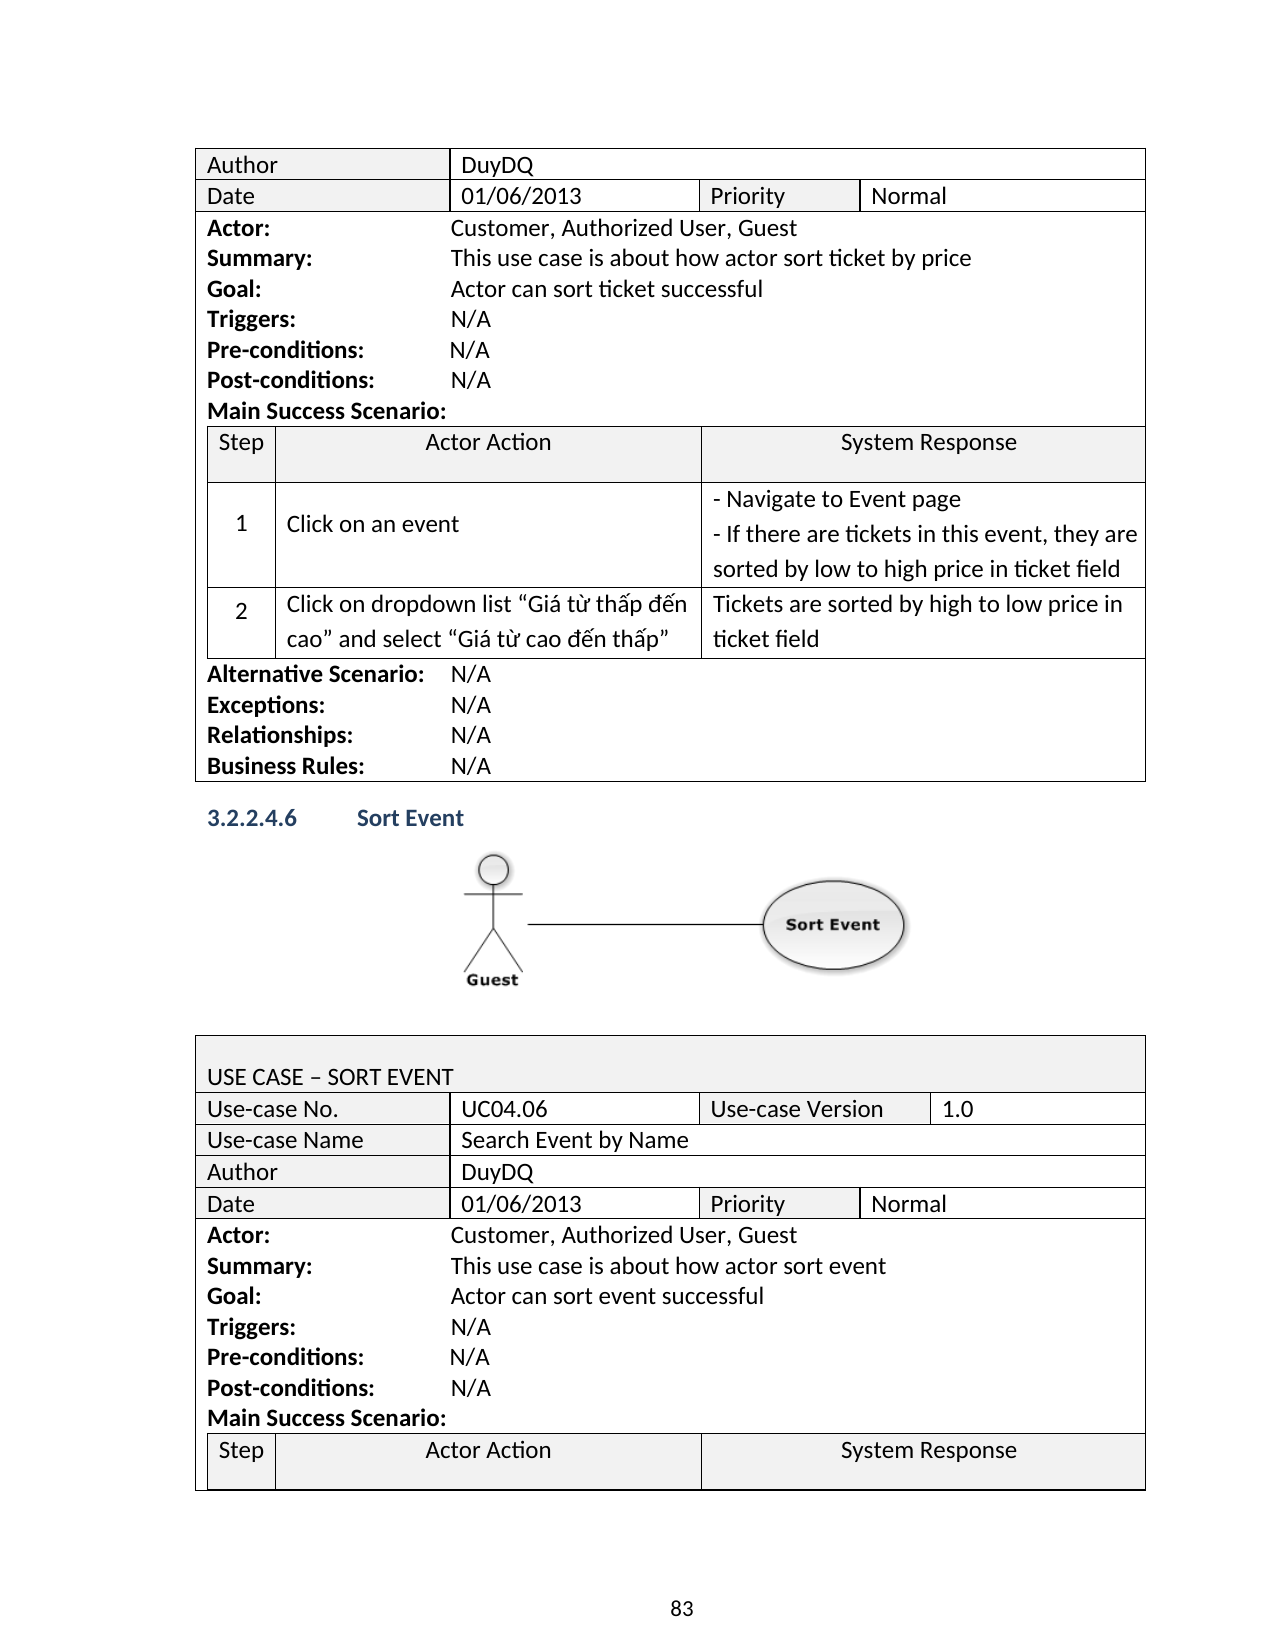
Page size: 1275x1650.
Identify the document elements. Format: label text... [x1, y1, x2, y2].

table_cell 1.0 [931, 1093, 1145, 1123]
table_cell 01/06/2013 [451, 1188, 699, 1218]
subtitle 3.2.2.4.6 Sort Event [207, 803, 1157, 833]
table_cell Normal [861, 180, 1145, 211]
table_cell Author [196, 1156, 449, 1187]
table_cell Priority [700, 1188, 859, 1218]
table_cell Search Event by Name [451, 1125, 1145, 1155]
table_cell UC04.06 [451, 1093, 699, 1123]
table_cell Use-case No. [196, 1093, 449, 1123]
picture [441, 837, 922, 1011]
table_cell DuyDQ [451, 149, 1145, 179]
table_cell DuyDQ [451, 1156, 1145, 1187]
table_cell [196, 1219, 1145, 1490]
table_cell Use-case Version [700, 1093, 930, 1123]
table_cell Date [196, 1188, 449, 1218]
table_cell 01/06/2013 [451, 180, 699, 211]
table_header USE CASE – SORT EVENT [196, 1036, 1145, 1092]
table_cell Normal [861, 1188, 1145, 1218]
table_cell Date [196, 180, 449, 211]
table_cell Use-case Name [196, 1125, 449, 1155]
table_cell Author [196, 149, 449, 179]
table_cell Actor: Customer, Authorized User, Guest Summary: This use case is about how actor sort ticket by price Goal: Actor can sort ticket successful Triggers: N/A Pre-conditions: N/A Post-conditions: N/A Main Success Scenario: Alternative Scenario: N/A Exceptions: N/A Relationships: N/A Business Rules: N/A [196, 212, 1145, 781]
table_cell Priority [700, 180, 859, 211]
